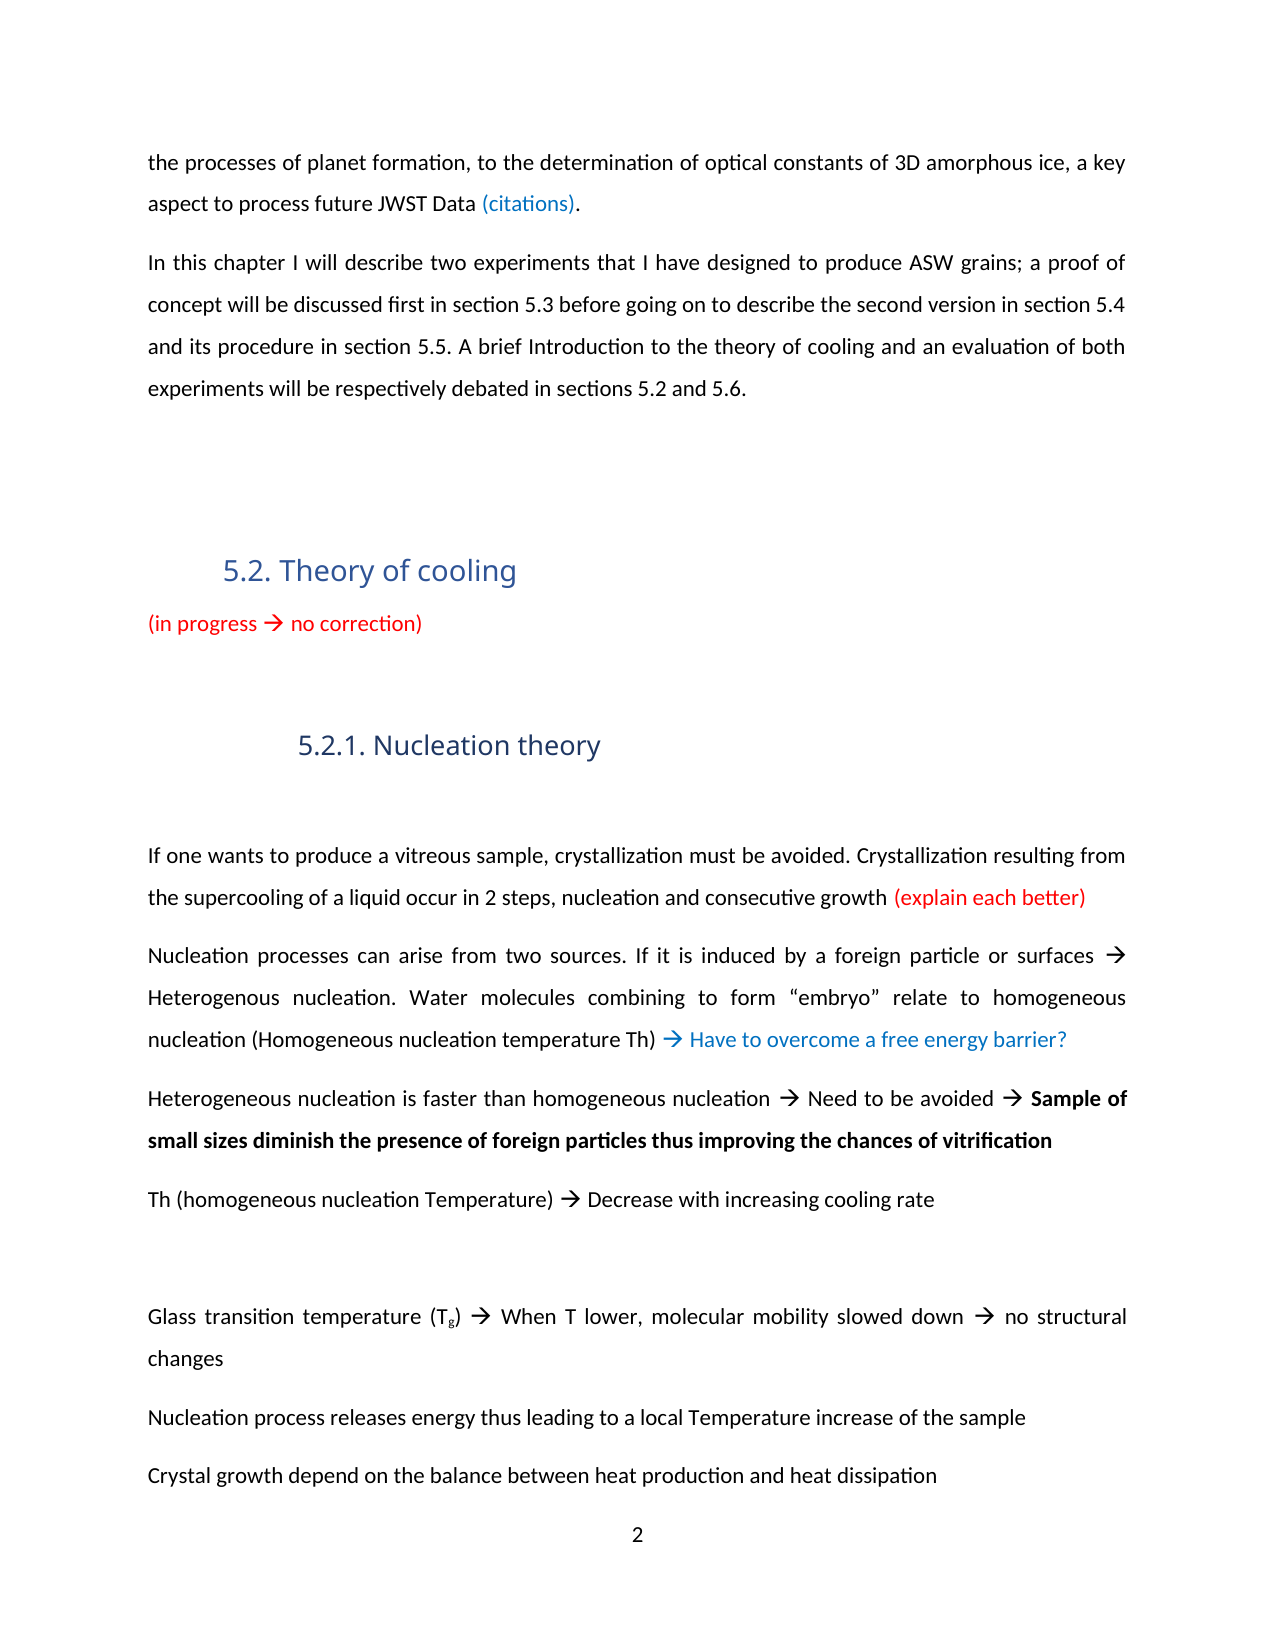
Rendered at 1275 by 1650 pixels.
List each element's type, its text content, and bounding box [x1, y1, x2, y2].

subtitle 5.2. Theory of cooling [148, 550, 1127, 590]
text Heterogeneous nucleation is faster than homogeneous nucleation Need to be avoided Sample of small sizes diminish the presence of foreign particles thus improving the chances of vitrification [148, 1084, 1127, 1154]
subtitle 5.2.1. Nucleation theory [223, 727, 1127, 764]
text (in progress no correction) [148, 609, 1127, 638]
text Crystal growth depend on the balance between heat production and heat dissipation [148, 1461, 1127, 1489]
text Glass transition temperature (Tg) When T lower, molecular mobility slowed down no structural changes [148, 1302, 1127, 1372]
text Nucleation process releases energy thus leading to a local Temperature increase of the sample [148, 1403, 1127, 1431]
text Th (homogeneous nucleation Temperature) Decrease with increasing cooling rate [148, 1185, 1127, 1213]
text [148, 148, 1127, 218]
text In this chapter I will describe two experiments that I have designed to produce ASW grains; a proof of concept will be discussed first in section 5.3 before going on to describe the second version in section 5.4 and its procedure in section 5.5. A brief Introduction to the theory of cooling and an evaluation of both experiments will be respectively debated in sections 5.2 and 5.6. [148, 248, 1127, 402]
text If one wants to produce a vitreous sample, crystallization must be avoided. Crystallization resulting from the supercooling of a liquid occur in 2 steps, nucleation and consecutive growth (explain each better) [148, 841, 1127, 911]
text Nucleation processes can arise from two sources. If it is induced by a foreign particle or surfaces Heterogenous nucleation. Water molecules combining to form “embryo” relate to homogeneous nucleation (Homogeneous nucleation temperature Th) Have to overcome a free energy barrier? [148, 941, 1127, 1053]
